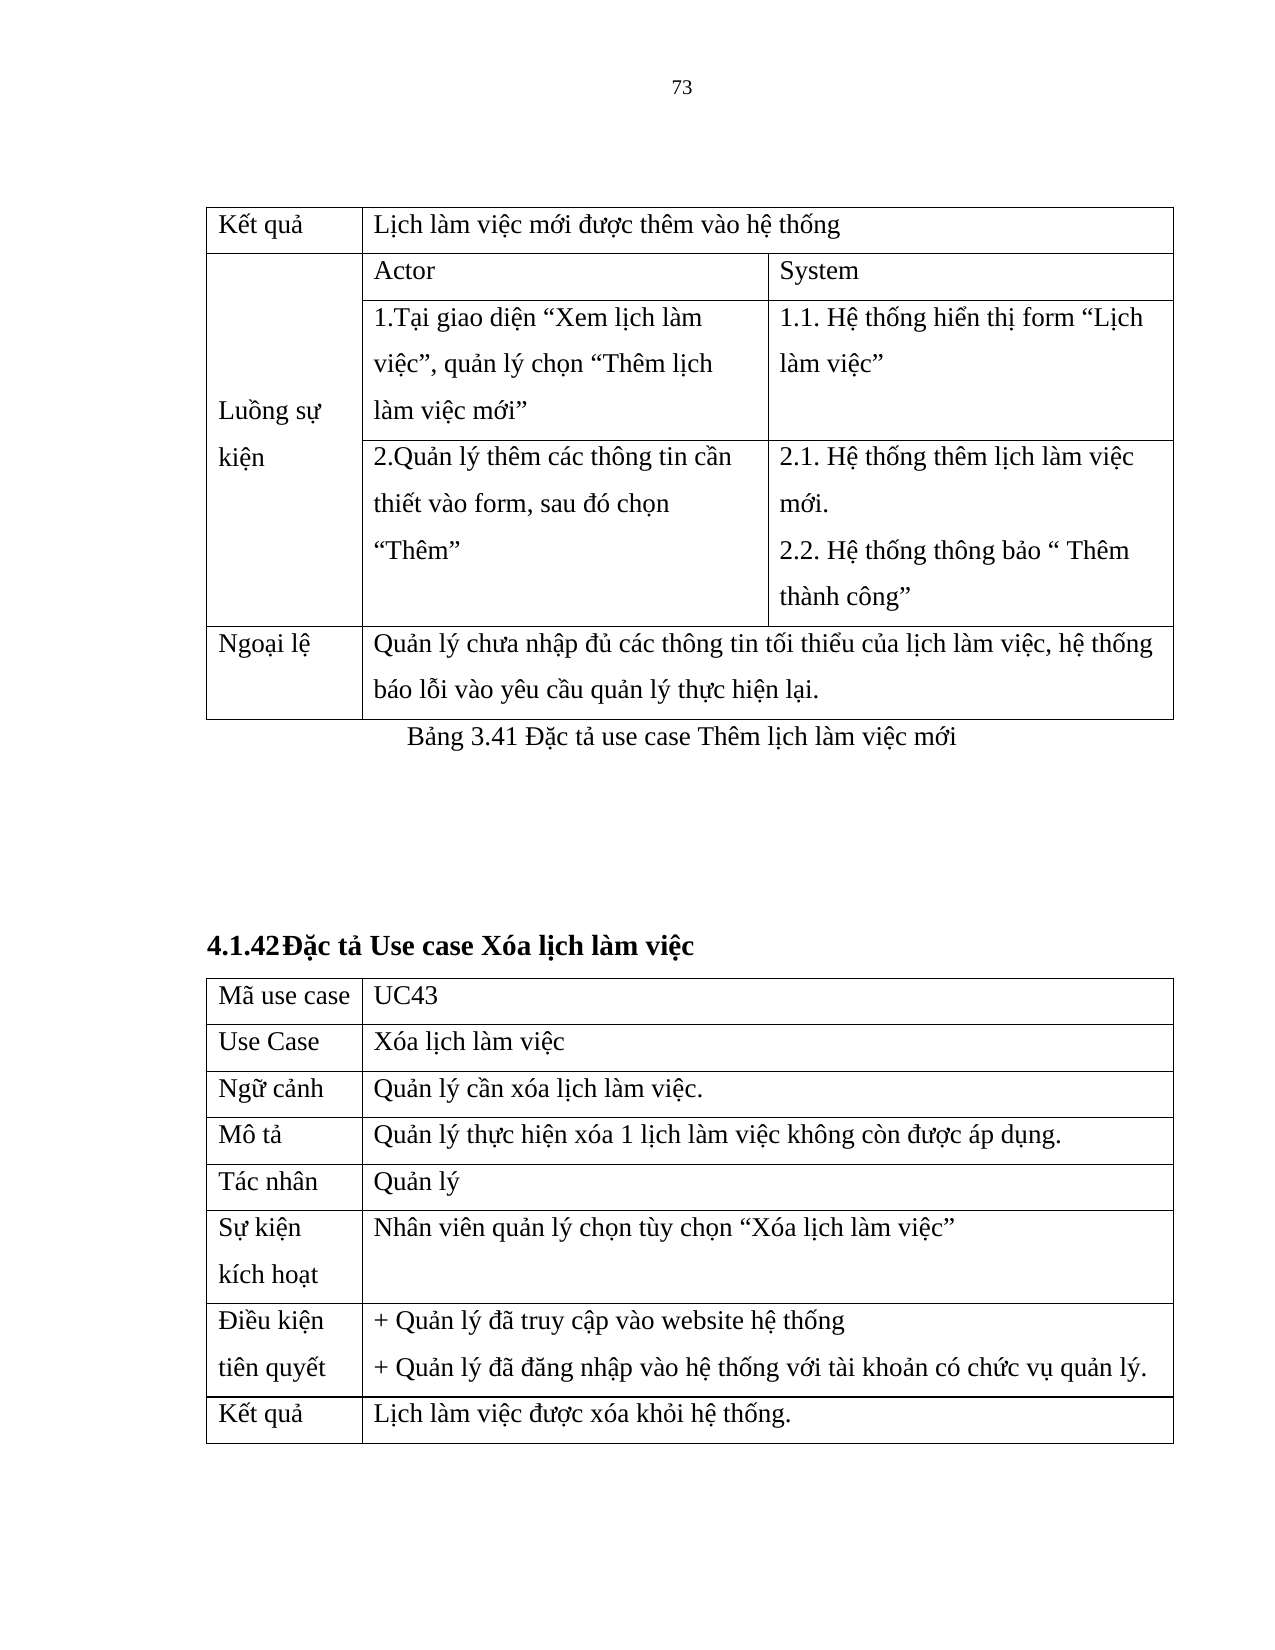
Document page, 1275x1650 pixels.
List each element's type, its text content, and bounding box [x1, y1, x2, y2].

table_cell Kết quả [207, 1398, 362, 1443]
table_cell Actor [363, 254, 768, 300]
table_cell Xóa lịch làm việc [363, 1025, 1173, 1071]
table_cell Use Case [207, 1025, 362, 1071]
table_cell 1.1. Hệ thống hiển thị form “Lịch làm việc” [769, 301, 1173, 439]
table_cell Ngữ cảnh [207, 1072, 362, 1117]
table_cell Điều kiện tiên quyết [207, 1304, 362, 1396]
table_cell Sự kiện kích hoạt [207, 1211, 362, 1303]
table_cell Lịch làm việc mới được thêm vào hệ thống [363, 208, 1173, 253]
table_cell Quản lý thực hiện xóa 1 lịch làm việc không còn được áp dụng. [363, 1118, 1173, 1164]
table_cell Quản lý chưa nhập đủ các thông tin tối thiểu của lịch làm việc, hệ thống báo lỗi vào yêu cầu quản lý thực hiện lại. [363, 627, 1173, 719]
table_cell 1.Tại giao diện “Xem lịch làm việc”, quản lý chọn “Thêm lịch làm việc mới” [363, 301, 768, 439]
table_cell System [769, 254, 1173, 300]
table_cell 2.1. Hệ thống thêm lịch làm việc mới. 2.2. Hệ thống thông bảo “ Thêm thành công” [769, 441, 1173, 626]
table_cell Mô tả [207, 1118, 362, 1164]
table_header Mã use case [207, 979, 362, 1024]
table_header UC43 [363, 979, 1173, 1024]
table_cell Lịch làm việc được xóa khỏi hệ thống. [363, 1398, 1173, 1443]
table_cell + Quản lý đã truy cập vào website hệ thống + Quản lý đã đăng nhập vào hệ thống với tài khoản có chức vụ quản lý. [363, 1304, 1173, 1396]
table_cell Quản lý cần xóa lịch làm việc. [363, 1072, 1173, 1117]
table_cell Kết quả [207, 208, 362, 253]
table_cell 2.Quản lý thêm các thông tin cần thiết vào form, sau đó chọn “Thêm” [363, 441, 768, 626]
table_cell Nhân viên quản lý chọn tùy chọn “Xóa lịch làm việc” [363, 1211, 1173, 1303]
table_cell Luồng sự kiện [207, 254, 362, 626]
table_cell Ngoại lệ [207, 627, 362, 719]
table_cell Quản lý [363, 1165, 1173, 1210]
table_cell Tác nhân [207, 1165, 362, 1210]
subtitle Đặc tả Use case Xóa lịch làm việc [207, 928, 1157, 961]
